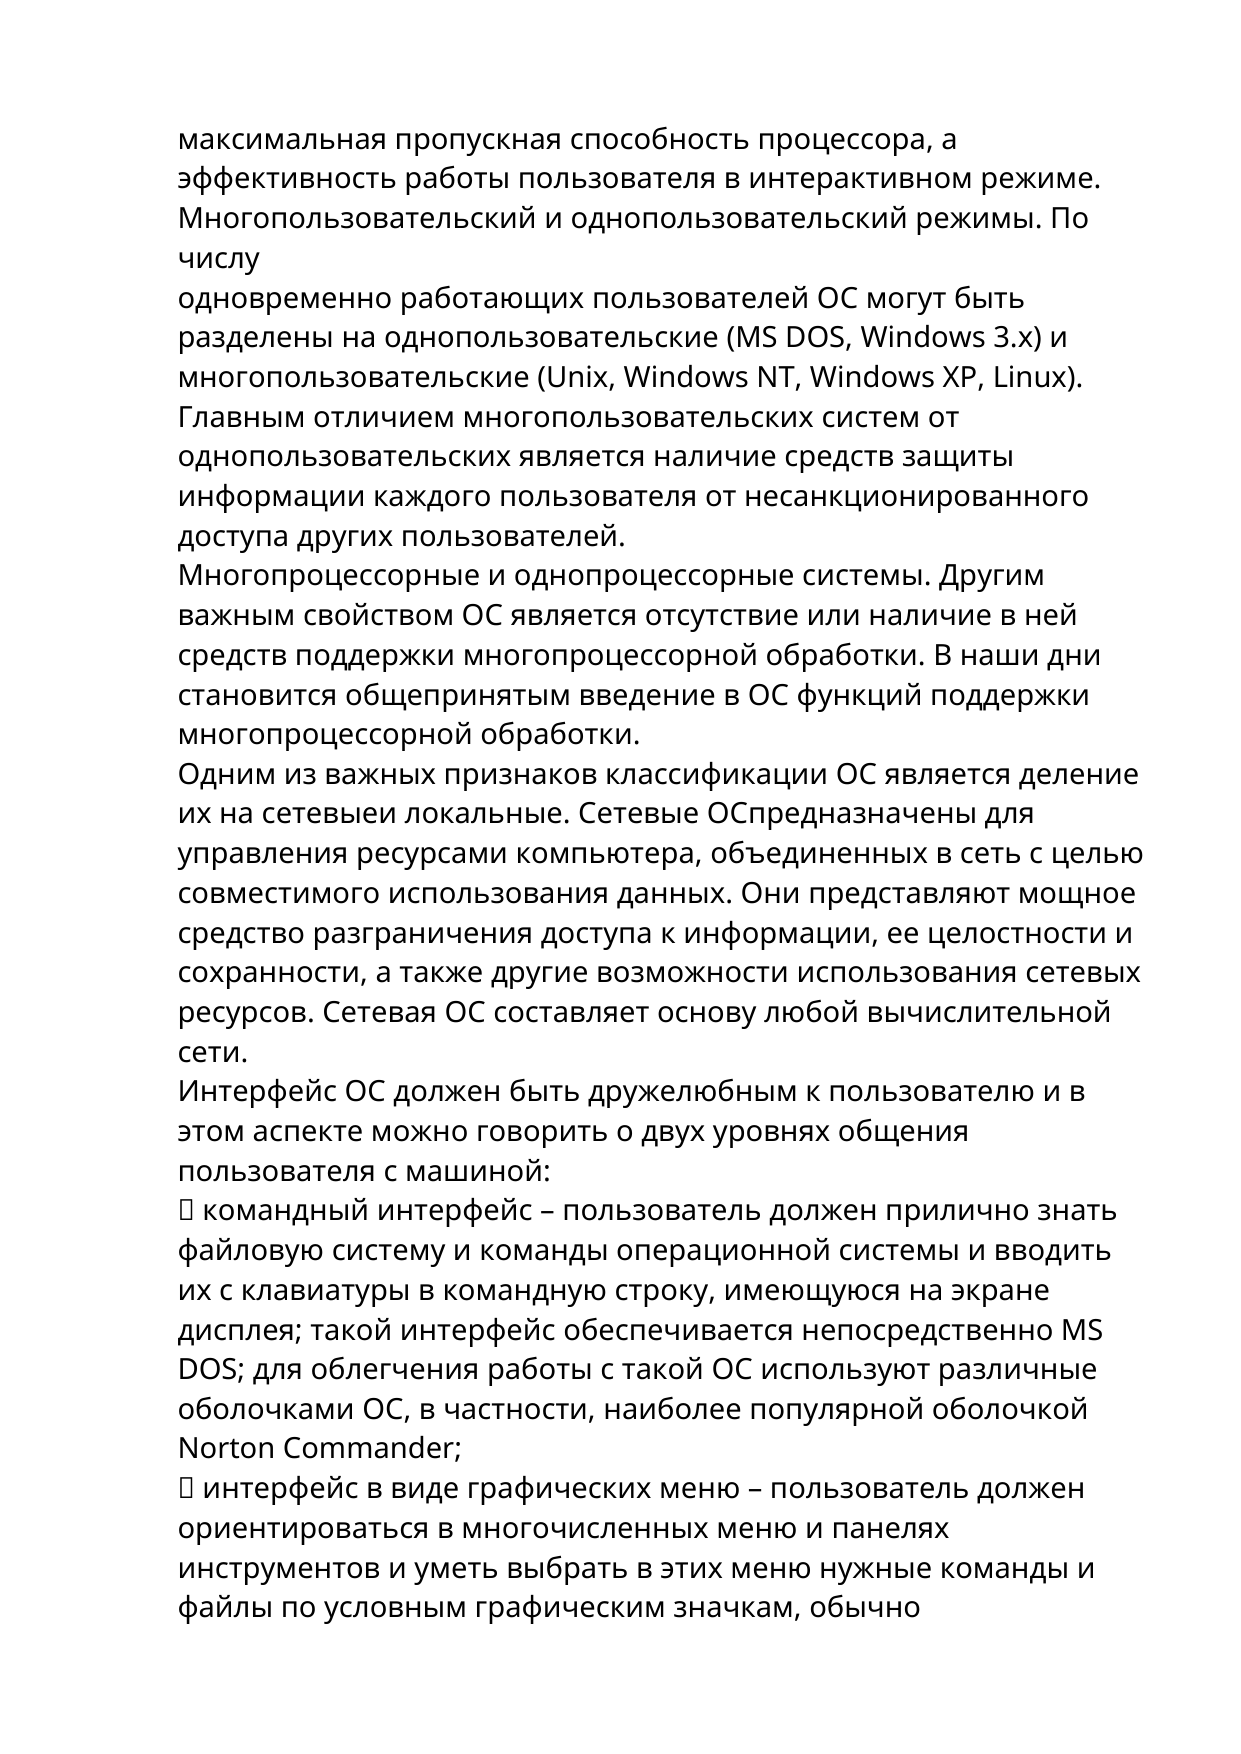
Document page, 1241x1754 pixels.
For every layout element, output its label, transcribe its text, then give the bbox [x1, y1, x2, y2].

text Интерфейс ОС должен быть дружелюбным к пользователю и в этом аспекте можно говорить о двух уровнях общения пользователя с машиной: [177, 1071, 1152, 1190]
text Многопользовательский и однопользовательский режимы. По числу [177, 197, 1152, 277]
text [177, 118, 1152, 197]
text Многопроцессорные и однопроцессорные системы. Другим важным свойством ОС является отсутствие или наличие в ней средств поддержки многопроцессорной обработки. В наши дни становится общепринятым введение в ОС функций поддержки многопроцессорной обработки. [177, 555, 1152, 753]
text Одним из важных признаков классификации ОС является деление их на сетевыеи локальные. Сетевые ОСпредназначены для управления ресурсами компьютера, объединенных в сеть с целью совместимого использования данных. Они представляют мощное средство разграничения доступа к информации, ее целостности и сохранности, а также другие возможности использования сетевых ресурсов. Сетевая ОС составляет основу любой вычислительной сети. [177, 753, 1152, 1071]
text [177, 1467, 1152, 1626]
text одновременно работающих пользователей ОС могут быть разделены на однопользовательские (MS DOS, Windows 3.x) и многопользовательские (Unix, Windows NT, Windows XP, Linux). Главным отличием многопользовательских систем от однопользовательских является наличие средств защиты информации каждого пользователя от несанкционированного доступа других пользователей. [177, 277, 1152, 555]
text 􀂃 командный интерфейс – пользователь должен прилично знать файловую систему и команды операционной системы и вводить их с клавиатуры в командную строку, имеющуюся на экране дисплея; такой интерфейс обеспечивается непосредственно MS DOS; для облегчения работы с такой ОС используют различные оболочками ОС, в частности, наиболее популярной оболочкой Norton Commander; [177, 1190, 1152, 1467]
